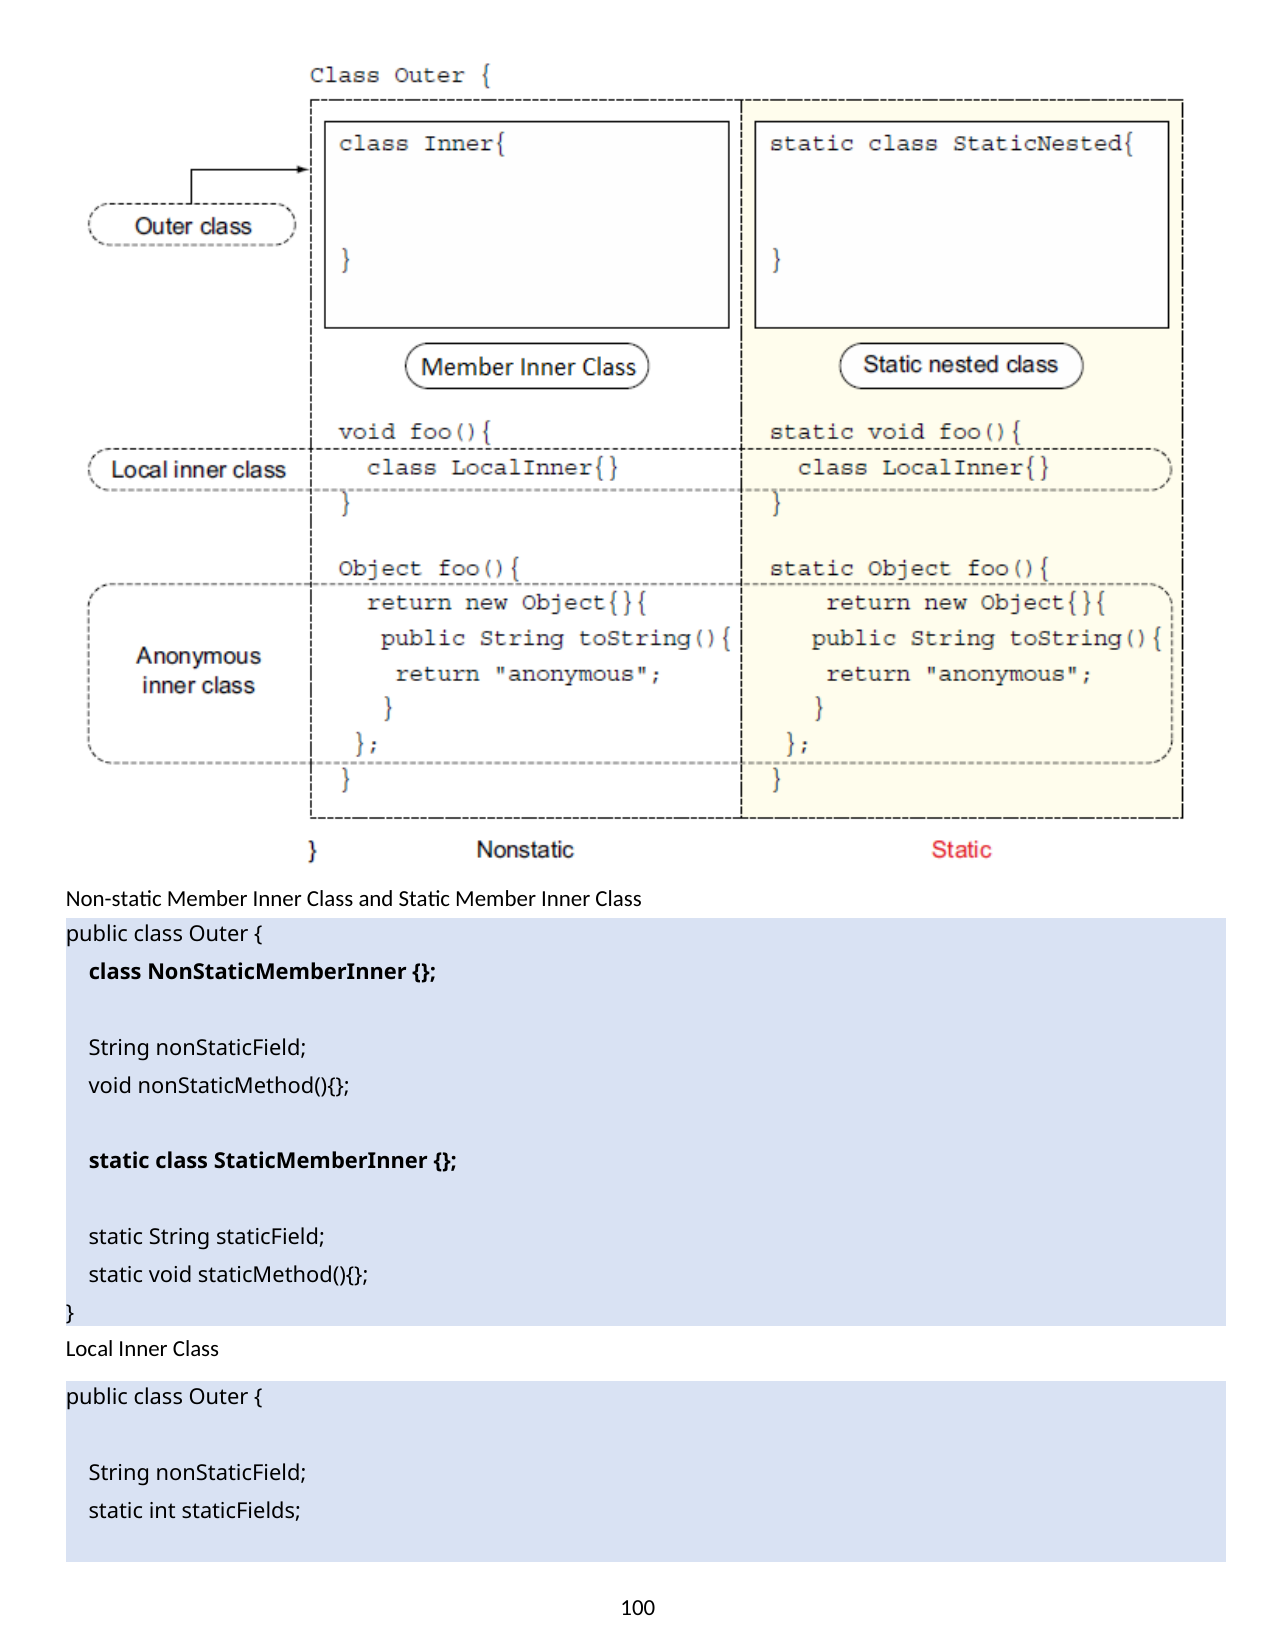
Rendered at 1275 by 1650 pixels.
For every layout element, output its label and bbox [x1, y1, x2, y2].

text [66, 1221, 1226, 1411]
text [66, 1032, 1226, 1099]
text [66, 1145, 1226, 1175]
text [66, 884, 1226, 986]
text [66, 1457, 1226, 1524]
picture [65, 56, 1210, 878]
